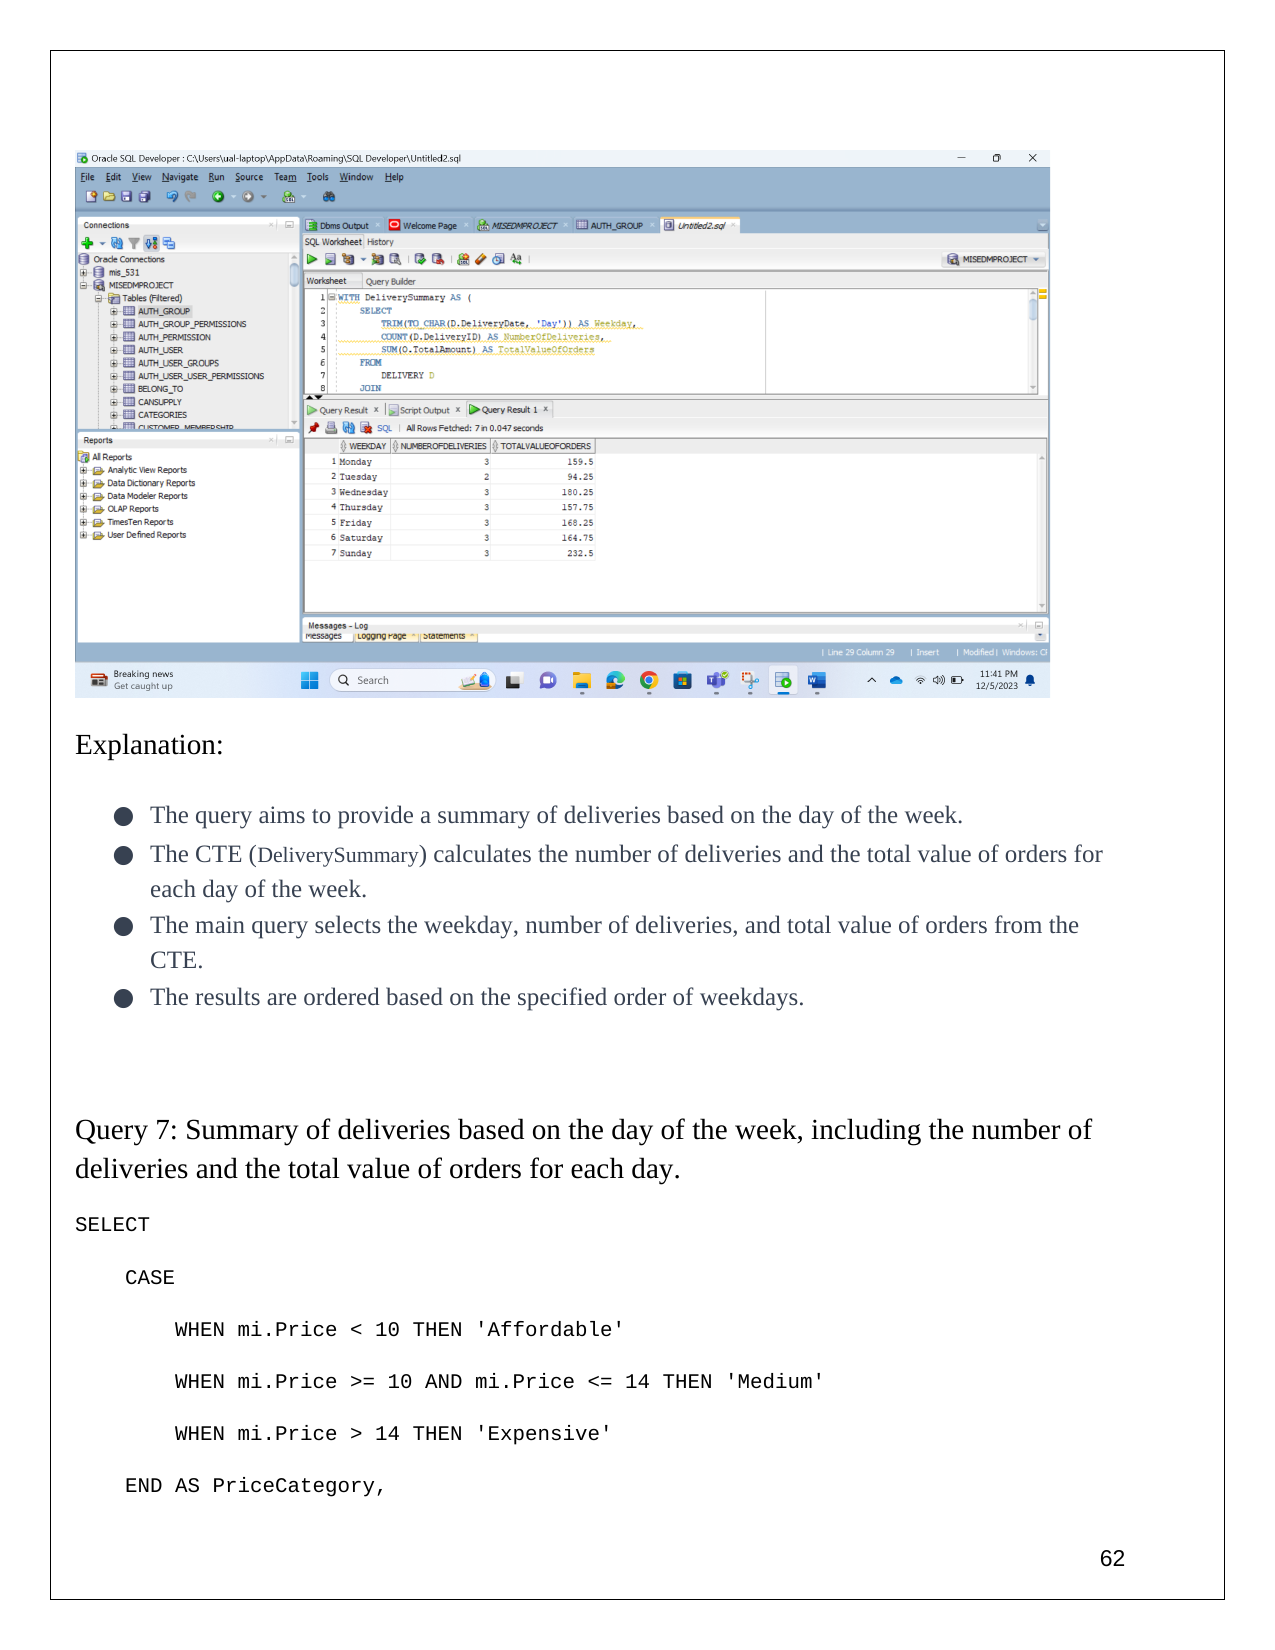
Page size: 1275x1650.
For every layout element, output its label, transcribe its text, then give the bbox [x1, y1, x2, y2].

picture [75, 150, 1050, 698]
text CASE [75, 1267, 1125, 1290]
list The CTE (DeliverySummary) calculates the number of deliveries and the total value of orders for each day of the week. [112, 836, 1125, 903]
list The main query selects the weekday, number of deliveries, and total value of orders from the CTE. [112, 907, 1125, 974]
list The query aims to provide a summary of deliveries based on the day of the week. [112, 797, 1125, 831]
text Query 7: Summary of deliveries based on the day of the week, including the number of deliveries and the total value of orders for each day. [75, 1112, 1125, 1184]
list The results are ordered based on the specified order of weekdays. [112, 978, 1125, 1012]
text WHEN mi.Price < 10 THEN 'Affordable' [75, 1319, 1125, 1342]
text END AS PriceCategory, [75, 1475, 1125, 1499]
text WHEN mi.Price >= 10 AND mi.Price <= 14 THEN 'Medium' [75, 1371, 1125, 1395]
text WHEN mi.Price > 14 THEN 'Expensive' [75, 1423, 1125, 1447]
text SELECT [75, 1214, 1125, 1238]
text Explanation: [75, 727, 1125, 760]
